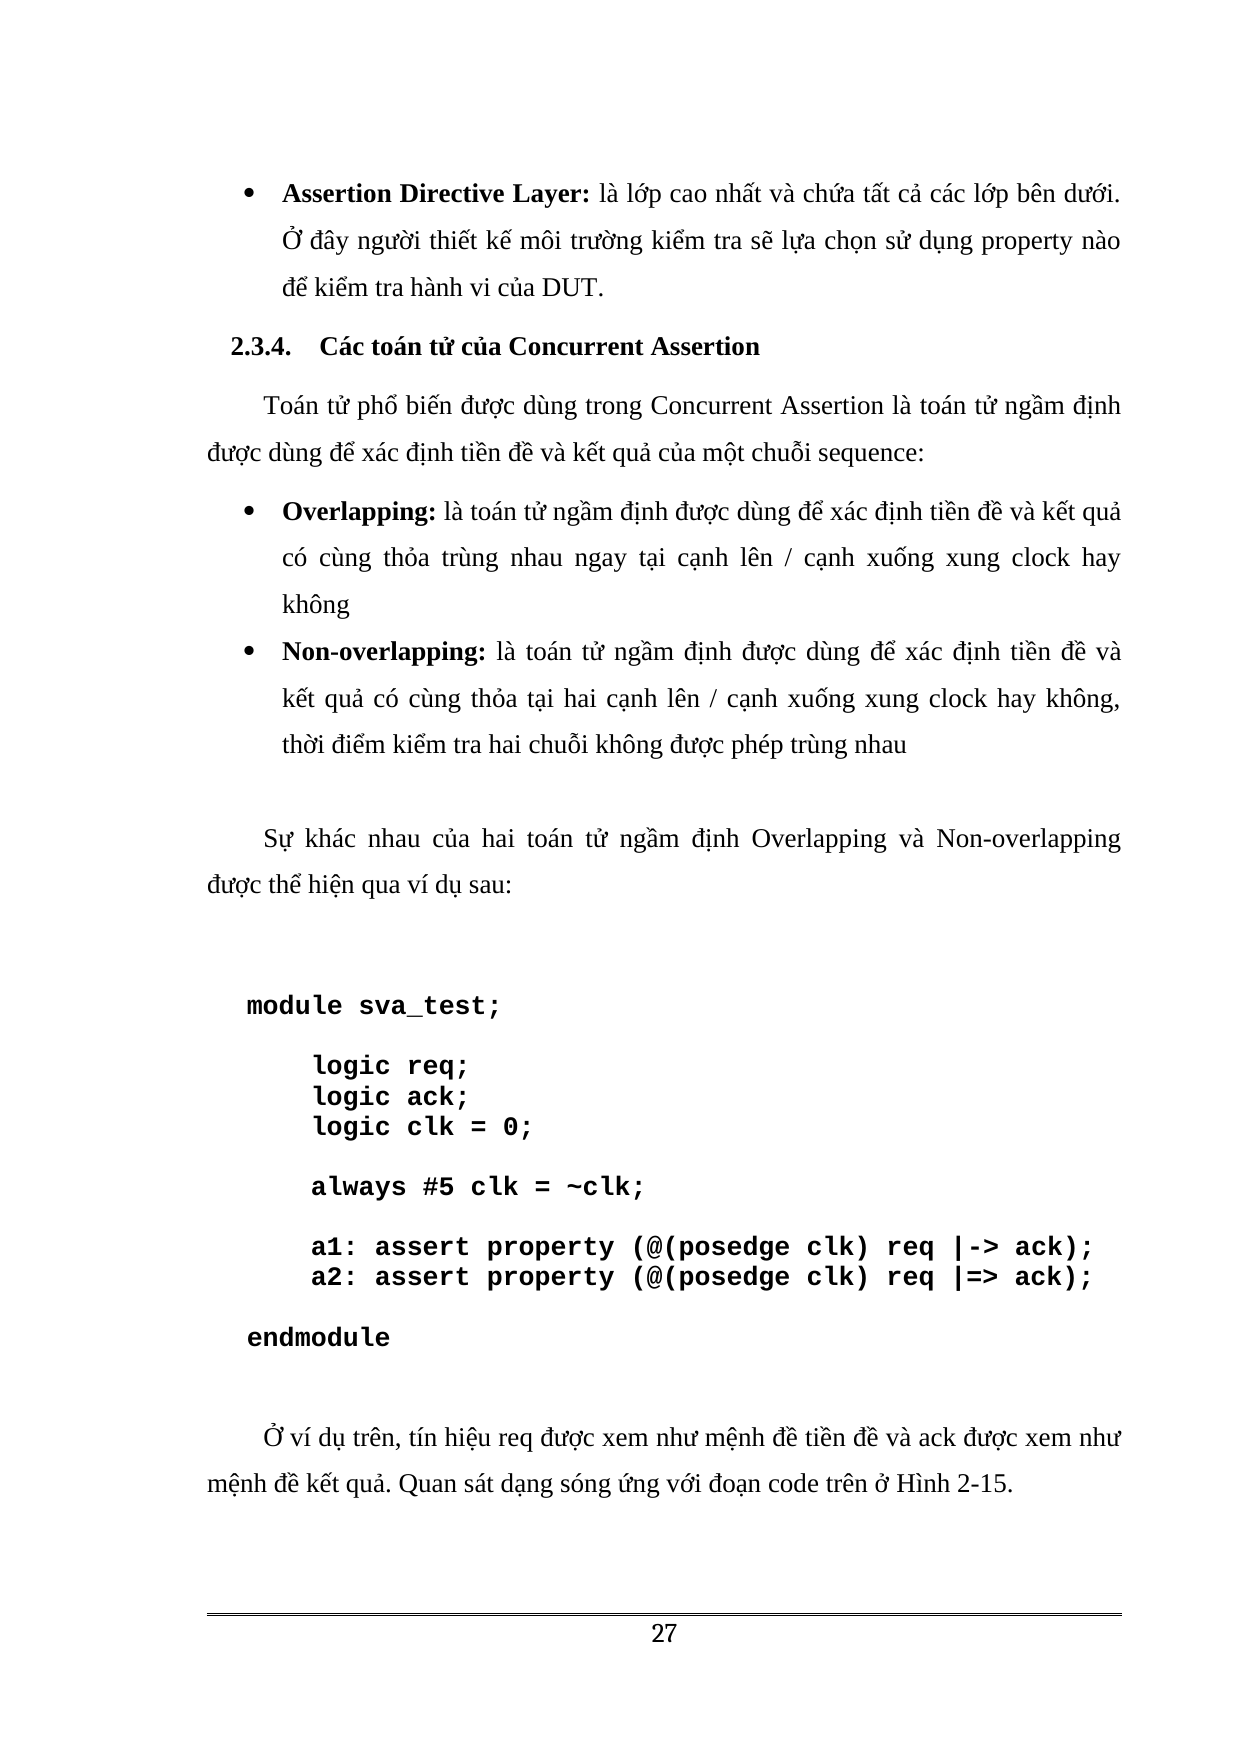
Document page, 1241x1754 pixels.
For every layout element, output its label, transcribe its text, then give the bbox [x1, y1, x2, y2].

text Sự khác nhau của hai toán tử ngầm định Overlapping và Non-overlapping được thể hiện qua ví dụ sau: [207, 822, 1122, 899]
list Overlapping: là toán tử ngầm định được dùng để xác định tiền đề và kết quả có cùng thỏa trùng nhau ngay tại cạnh lên / cạnh xuống xung clock hay không [244, 495, 1122, 619]
subtitle Các toán tử của Concurrent Assertion [230, 330, 1122, 361]
list Non-overlapping: là toán tử ngầm định được dùng để xác định tiền đề và kết quả có cùng thỏa tại hai cạnh lên / cạnh xuống xung clock hay không, thời điểm kiểm tra hai chuỗi không được phép trùng nhau [244, 635, 1122, 759]
text Ở ví dụ trên, tín hiệu req được xem như mệnh đề tiền đề và ack được xem như mệnh đề kết quả. Quan sát dạng sóng ứng với đoạn code trên ở Hình 2-15. [207, 1421, 1122, 1499]
list Assertion Directive Layer: là lớp cao nhất và chứa tất cả các lớp bên dưới. Ở đây người thiết kế môi trường kiểm tra sẽ lựa chọn sử dụng property nào để kiểm tra hành vi của DUT. [244, 177, 1122, 302]
text Toán tử phổ biến được dùng trong Concurrent Assertion là toán tử ngầm định được dùng để xác định tiền đề và kết quả của một chuỗi sequence: [207, 389, 1122, 467]
